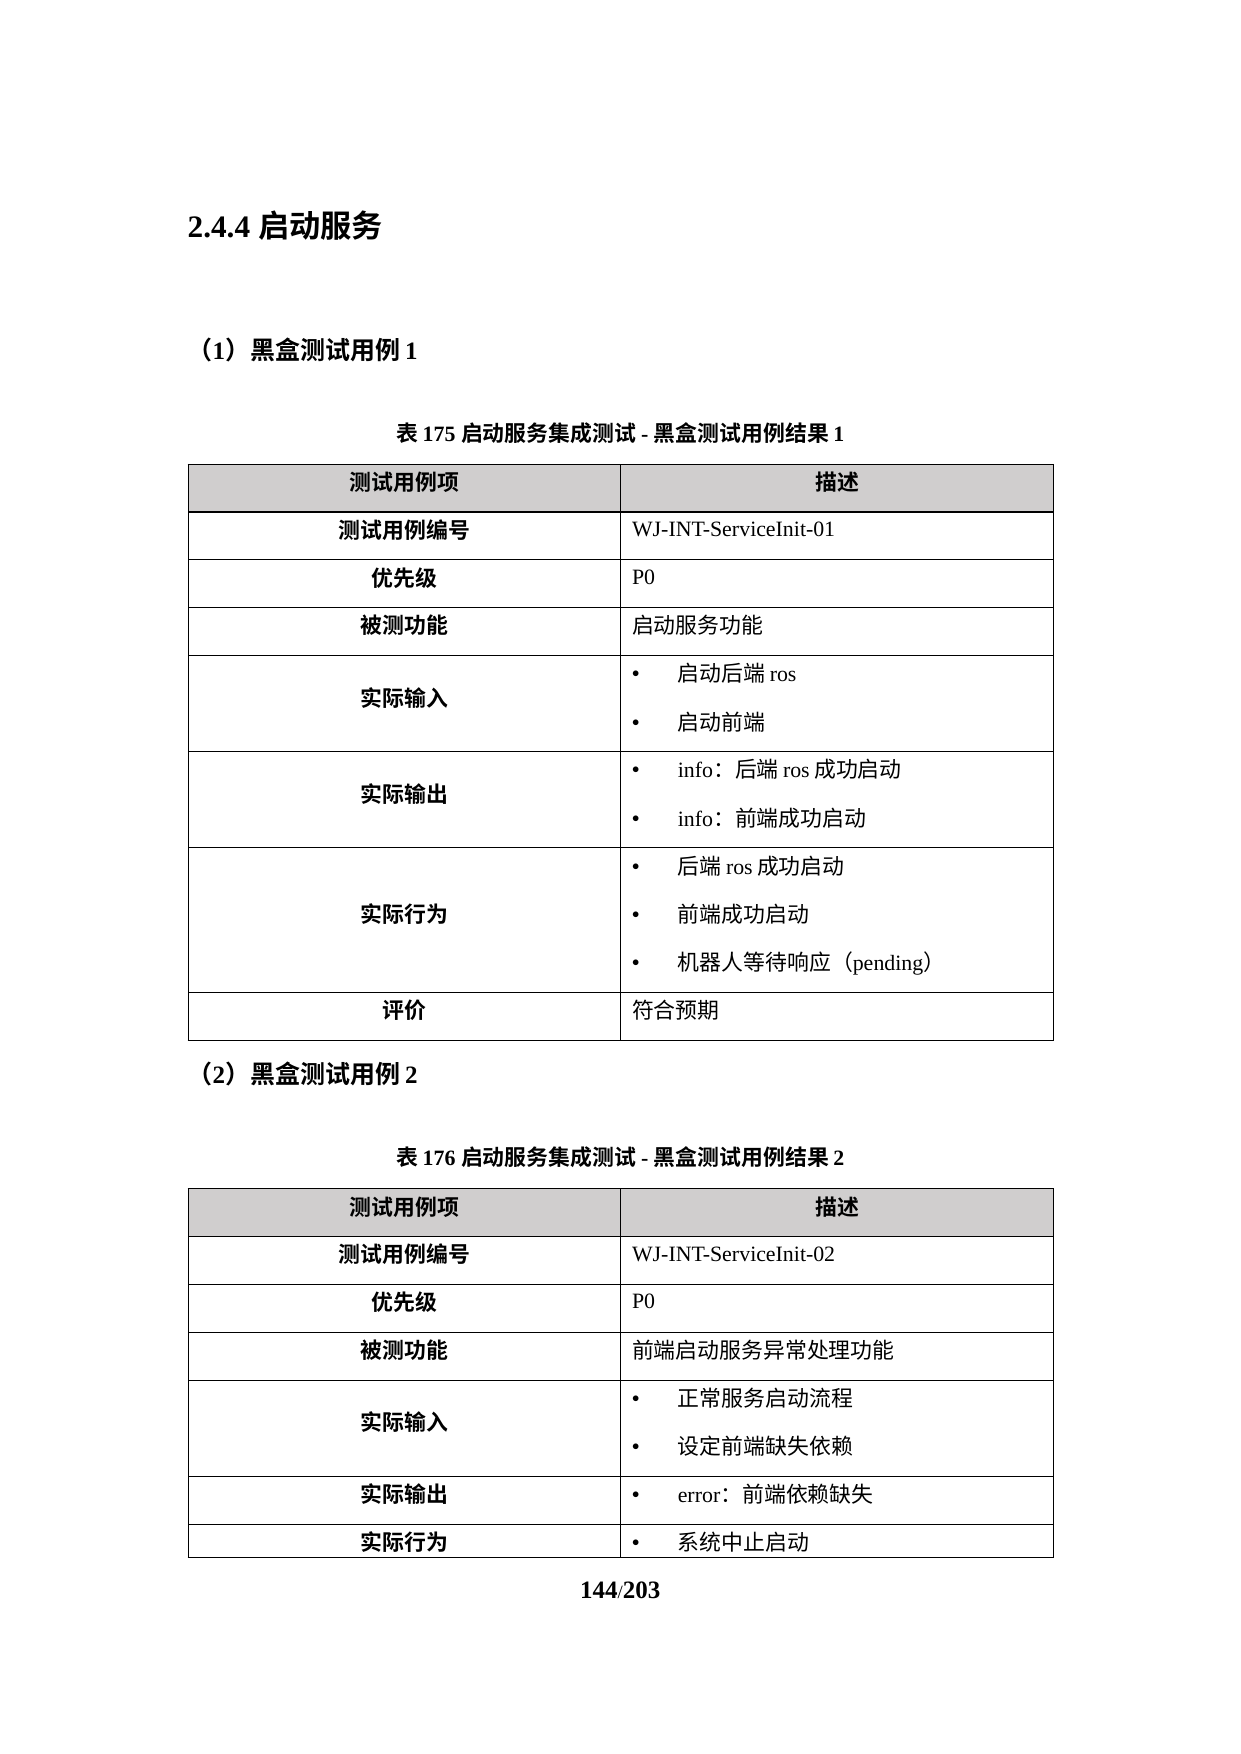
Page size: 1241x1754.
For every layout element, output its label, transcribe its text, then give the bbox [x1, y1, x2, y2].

subtitle 2.4.4 启动服务 [187, 191, 1053, 256]
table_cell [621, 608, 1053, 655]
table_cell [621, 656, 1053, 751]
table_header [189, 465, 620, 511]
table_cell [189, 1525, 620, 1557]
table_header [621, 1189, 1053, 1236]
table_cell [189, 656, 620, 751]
text （1）黑盒测试用例1 [187, 316, 1053, 381]
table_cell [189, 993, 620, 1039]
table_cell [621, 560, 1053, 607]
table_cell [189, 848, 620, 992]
text 表175 启动服务集成测试 - 黑盒测试用例结果1 [187, 415, 1053, 448]
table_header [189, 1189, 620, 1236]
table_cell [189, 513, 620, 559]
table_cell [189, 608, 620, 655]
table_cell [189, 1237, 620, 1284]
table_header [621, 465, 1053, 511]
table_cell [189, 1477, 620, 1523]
text （2）黑盒测试用例2 [187, 1041, 1053, 1106]
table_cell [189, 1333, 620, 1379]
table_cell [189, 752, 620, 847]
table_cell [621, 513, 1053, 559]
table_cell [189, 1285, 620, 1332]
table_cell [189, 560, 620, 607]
text 表176 启动服务集成测试 - 黑盒测试用例结果2 [187, 1140, 1053, 1172]
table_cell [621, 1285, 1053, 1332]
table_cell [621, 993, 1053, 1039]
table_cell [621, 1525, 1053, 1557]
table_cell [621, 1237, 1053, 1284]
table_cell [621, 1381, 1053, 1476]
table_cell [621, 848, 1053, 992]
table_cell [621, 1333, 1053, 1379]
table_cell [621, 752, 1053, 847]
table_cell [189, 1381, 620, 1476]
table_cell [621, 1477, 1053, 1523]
